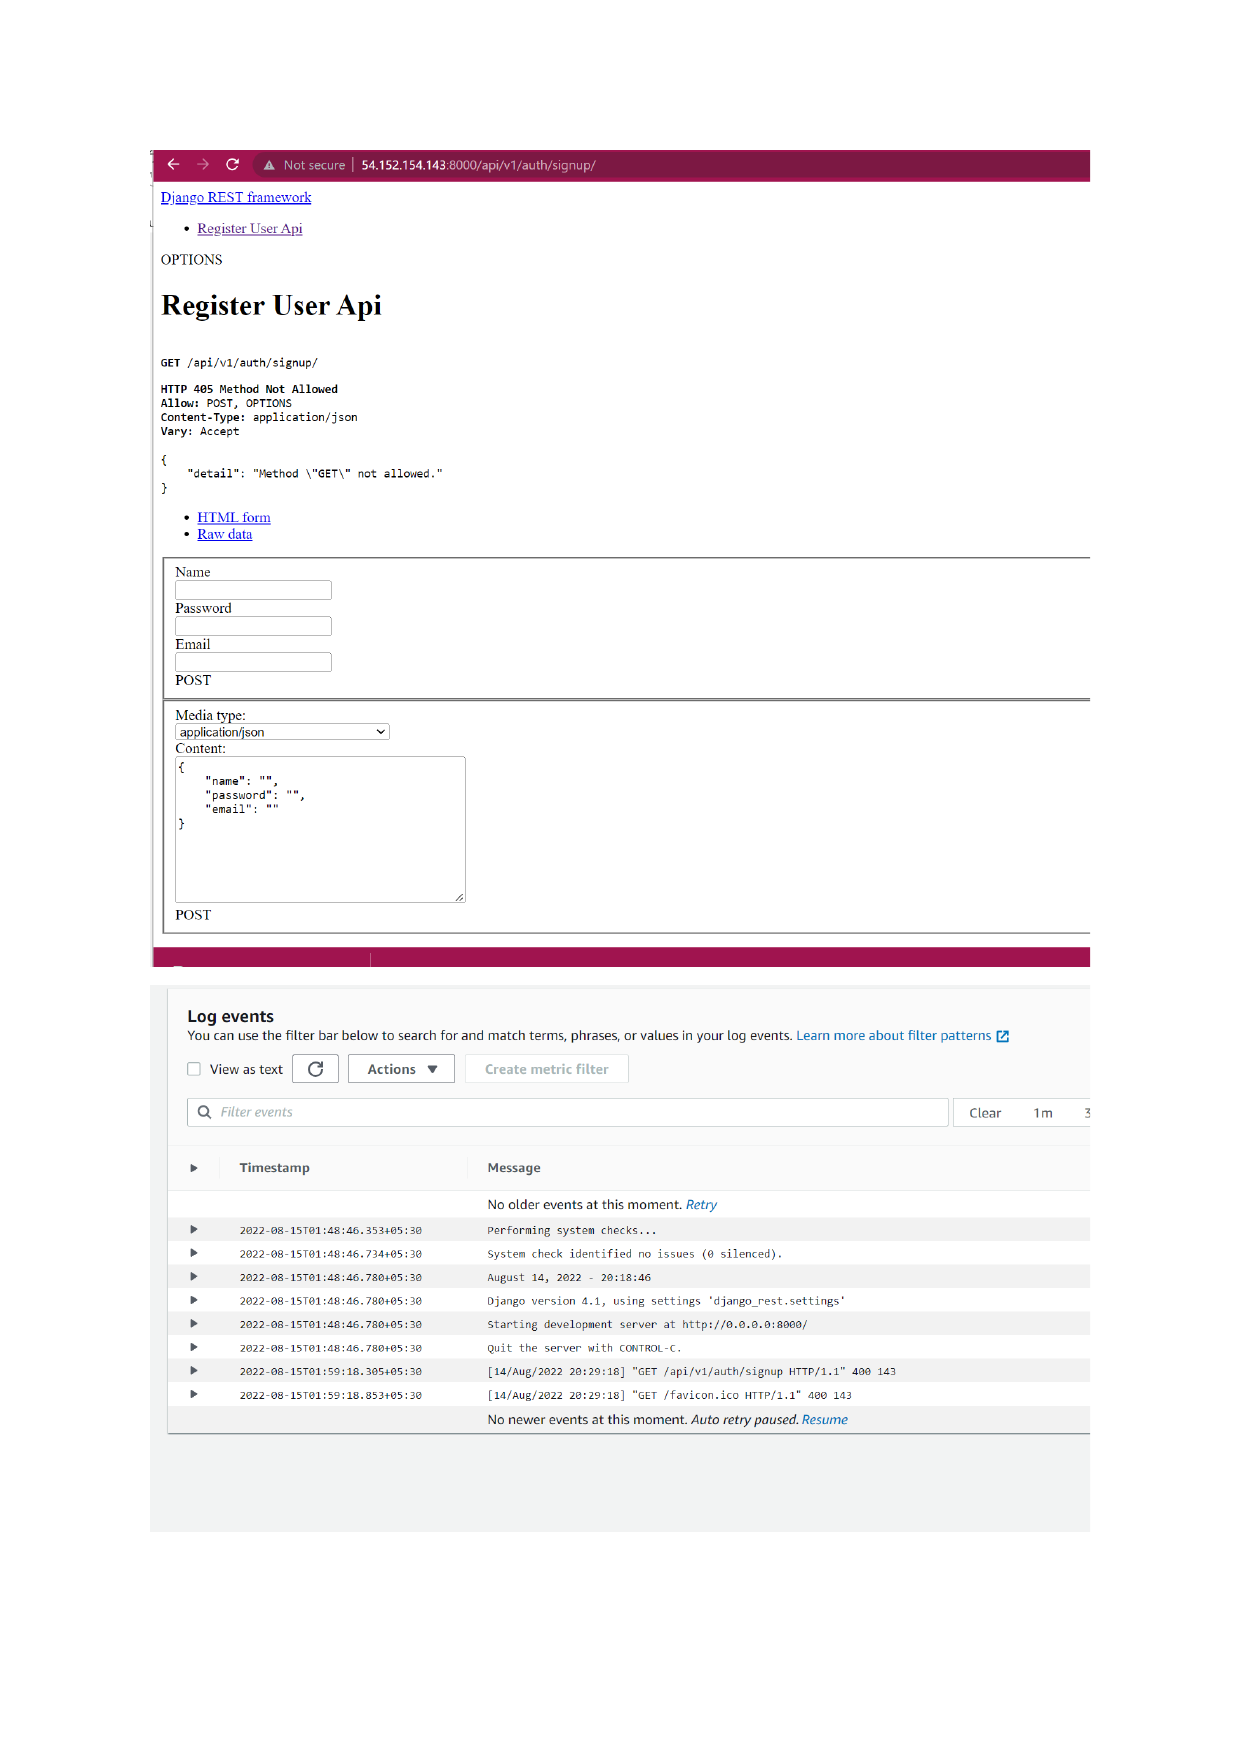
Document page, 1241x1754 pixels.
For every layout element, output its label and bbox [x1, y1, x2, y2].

picture [150, 985, 1091, 1532]
picture [150, 150, 1091, 967]
